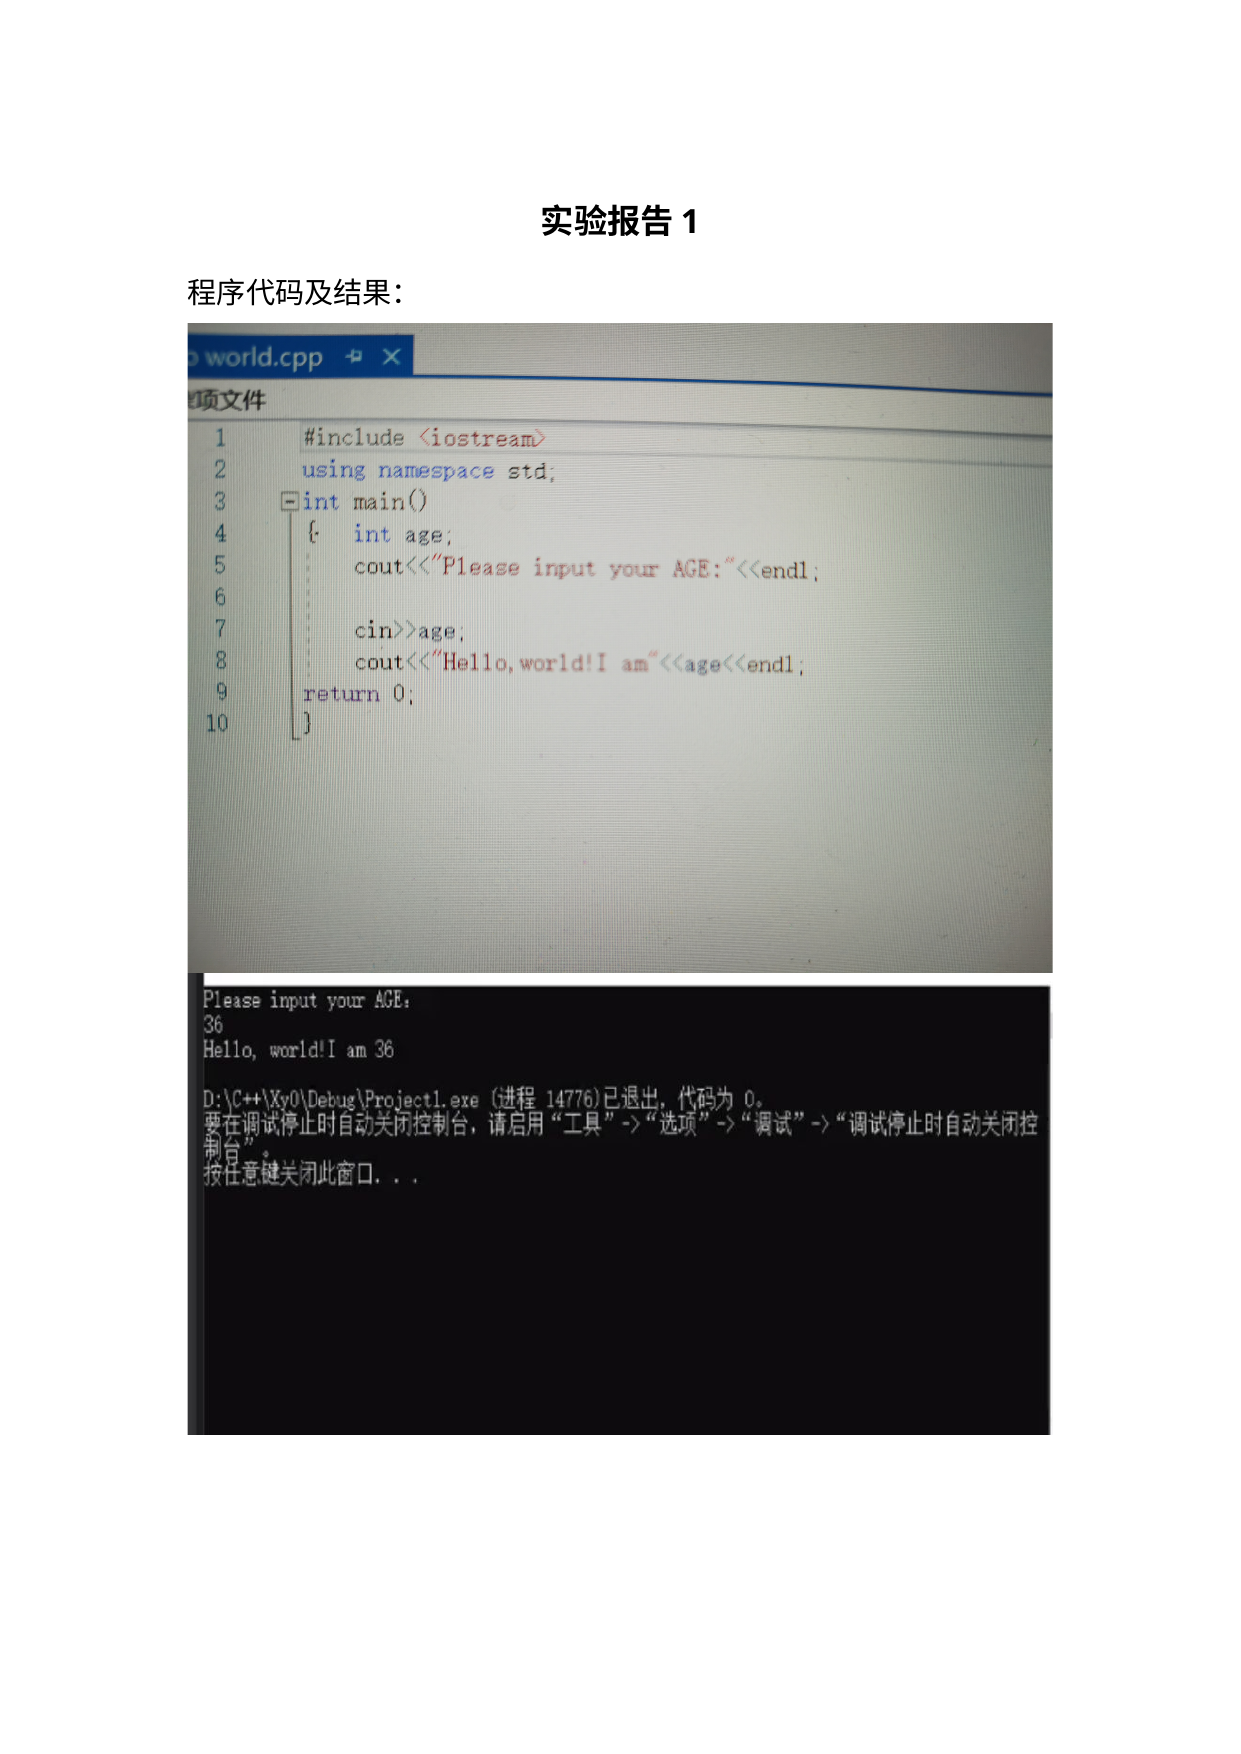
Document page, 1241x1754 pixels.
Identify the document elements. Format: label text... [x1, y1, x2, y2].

text 程序代码及结果： [187, 258, 1053, 323]
picture [187, 323, 1053, 1435]
title 实验报告1 [187, 187, 1053, 252]
